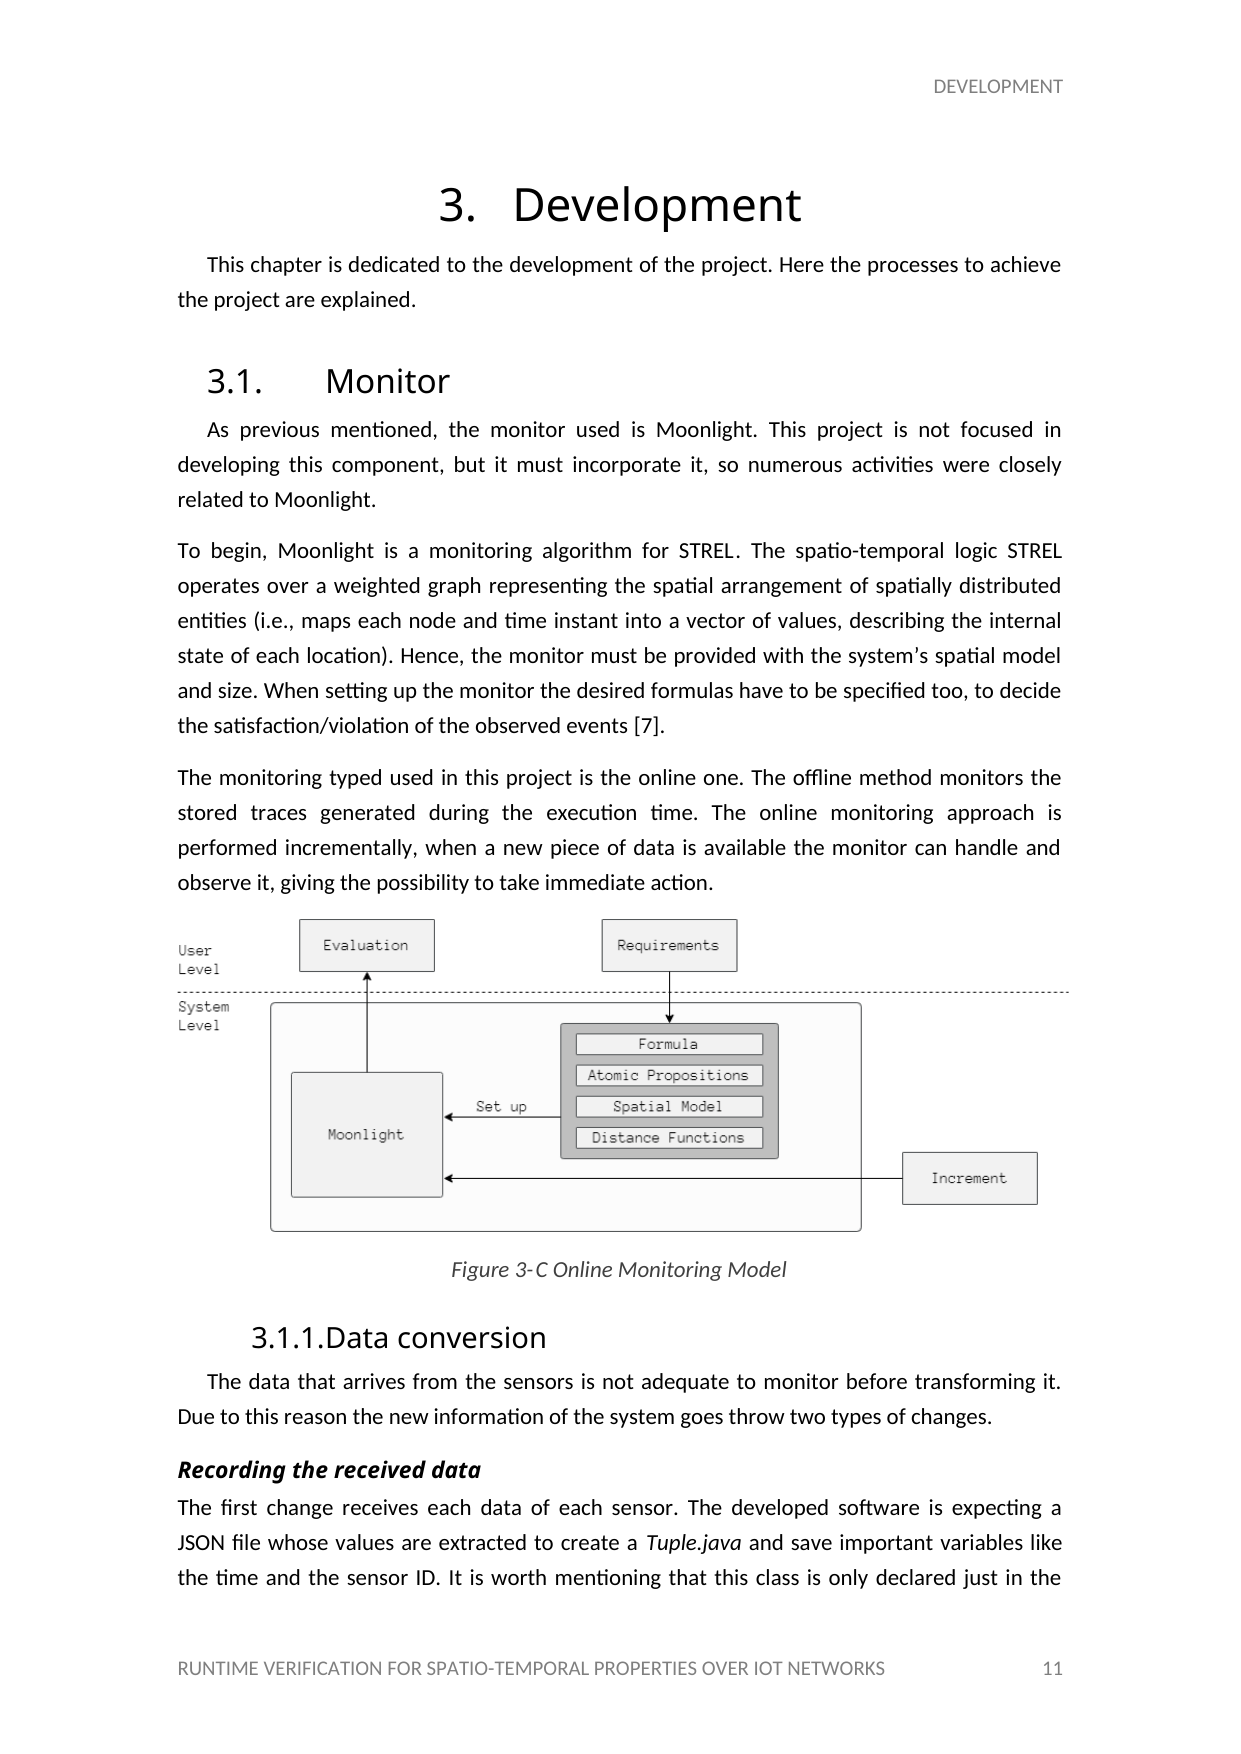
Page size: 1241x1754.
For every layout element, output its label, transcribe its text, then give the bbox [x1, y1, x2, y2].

subtitle Development [177, 173, 1063, 235]
picture [177, 919, 1070, 1232]
subtitle Data conversion [251, 1318, 1063, 1357]
text As previous mentioned, the monitor used is Moonlight. This project is not focused in developing this component, but it must incorporate it, so numerous activities were closely related to Moonlight. [177, 415, 1063, 513]
text Figure 3-A Online Monitoring Model [177, 1255, 1063, 1283]
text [177, 1493, 1063, 1591]
text To begin, Moonlight is a monitoring algorithm for STREL. The spatio-temporal logic STREL operates over a weighted graph representing the spatial arrangement of spatially distributed entities (i.e., maps each node and time instant into a vector of values, describing the internal state of each location). Hence, the monitor must be provided with the system’s spatial model and size. When setting up the monitor the desired formulas have to be specified too, to decide the satisfaction/violation of the observed events. [177, 536, 1063, 739]
text The monitoring typed used in this project is the online one. The offline method monitors the stored traces generated during the execution time. The online monitoring approach is performed incrementally, when a new piece of data is available the monitor can handle and observe it, giving the possibility to take immediate action. [177, 763, 1063, 896]
subtitle Monitor [207, 358, 1063, 403]
subtitle Recording the received data [177, 1454, 1063, 1485]
text The data that arrives from the sensors is not adequate to monitor before transforming it. Due to this reason the new information of the system goes throw two types of changes. [177, 1367, 1063, 1430]
text This chapter is dedicated to the development of the project. Here the processes to achieve the project are explained. [177, 251, 1063, 313]
